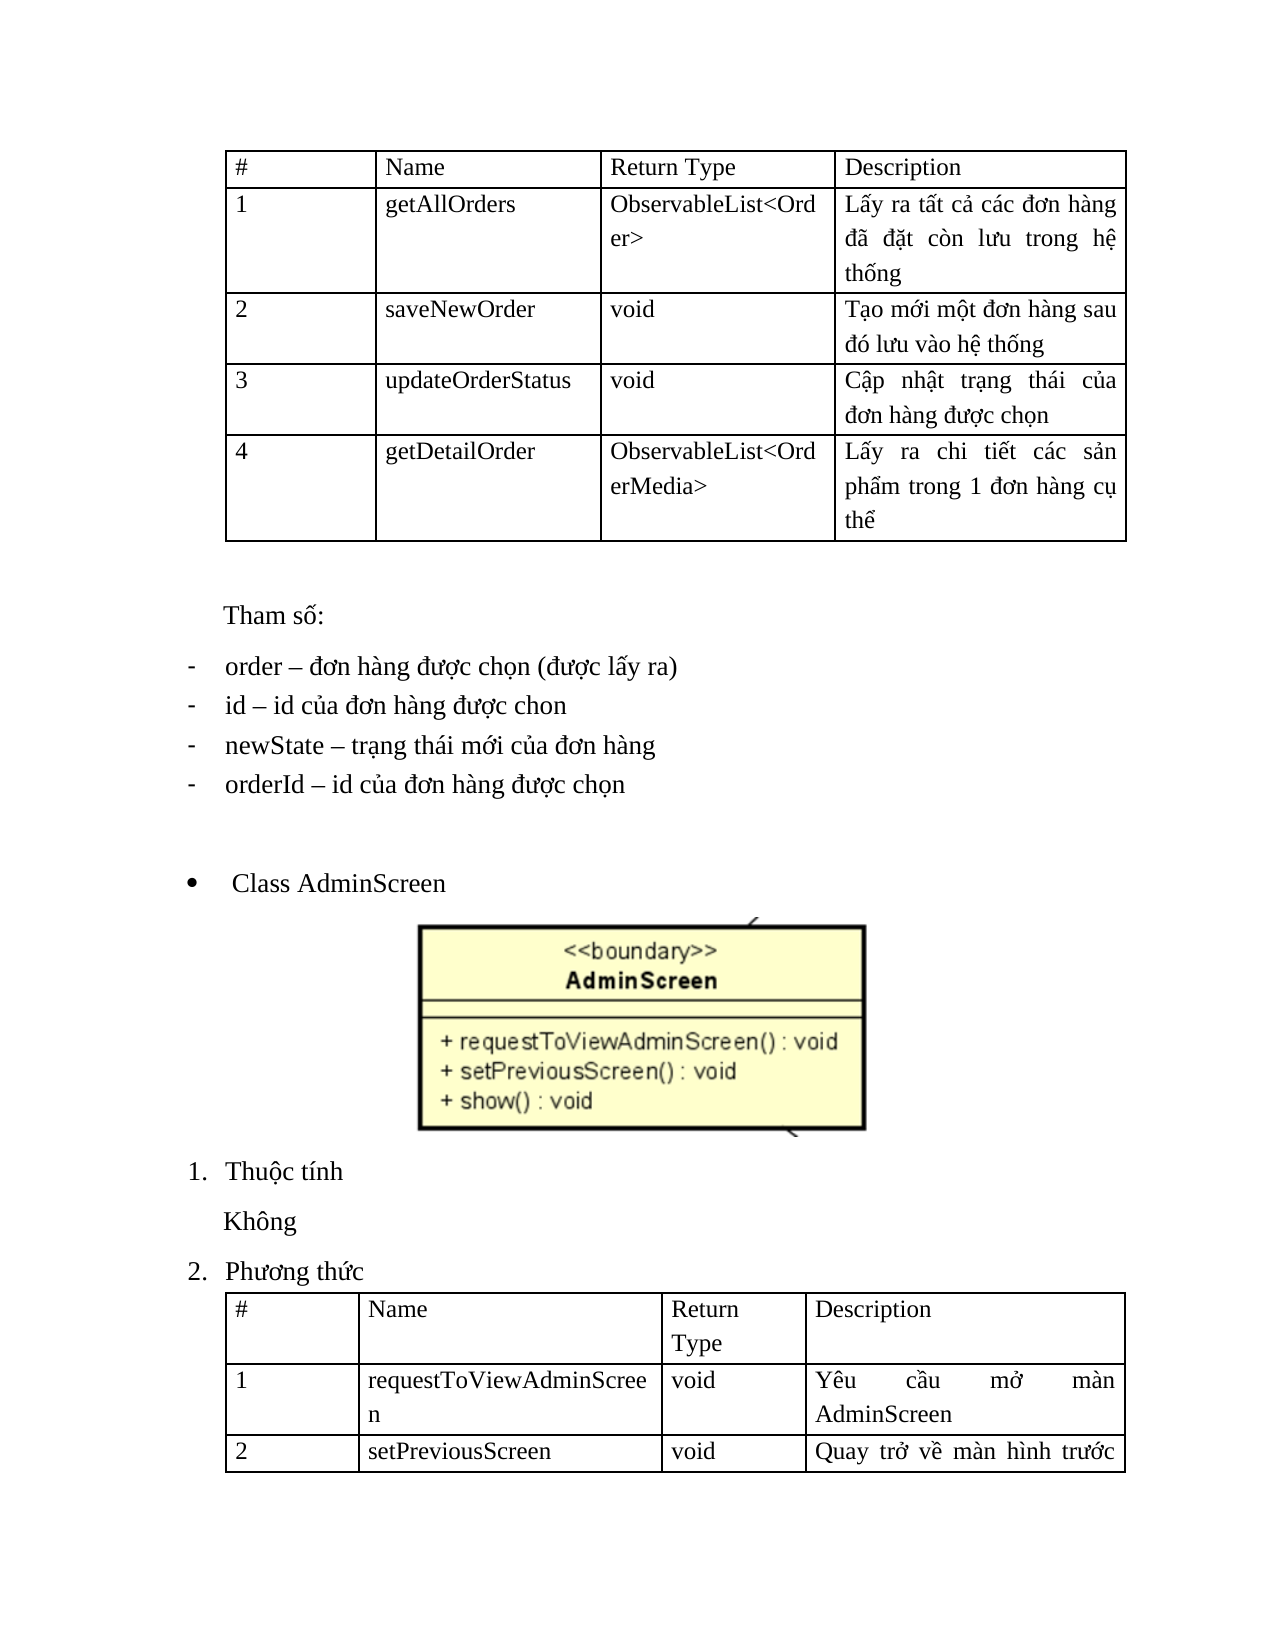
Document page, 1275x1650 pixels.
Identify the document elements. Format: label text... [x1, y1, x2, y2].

table_cell 3 [227, 365, 375, 434]
table_cell getDetailOrder [377, 436, 600, 540]
table_cell void [663, 1436, 805, 1471]
list id – id của đơn hàng được chon [187, 688, 1125, 722]
table_header # [227, 1294, 358, 1363]
table_cell 2 [227, 294, 375, 363]
table_cell 1 [227, 189, 375, 292]
table_cell 1 [227, 1365, 358, 1434]
table_cell 4 [227, 436, 375, 540]
table_cell ObservableList<Order> [602, 189, 834, 292]
table_cell Tạo mới một đơn hàng sau đó lưu vào hệ thống [836, 294, 1125, 363]
list Class AdminScreen [187, 867, 1125, 898]
list newState – trạng thái mới của đơn hàng [187, 728, 1125, 761]
table_cell saveNewOrder [377, 294, 600, 363]
table_cell Cập nhật trạng thái của đơn hàng được chọn [836, 365, 1125, 434]
table_cell updateOrderStatus [377, 365, 600, 434]
table_cell setPreviousScreen [360, 1436, 661, 1471]
table_cell requestToViewAdminScreen [360, 1365, 661, 1434]
table_cell ObservableList<OrderMedia> [602, 436, 834, 540]
text Không [148, 1205, 1127, 1236]
table_cell Yêu cầu mở màn AdminScreen [807, 1365, 1124, 1434]
table_cell 2 [227, 1436, 358, 1471]
table_cell void [602, 365, 834, 434]
table_cell Lấy ra tất cả các đơn hàng đã đặt còn lưu trong hệ thống [836, 189, 1125, 292]
table_header Return Type [602, 152, 834, 187]
list orderId – id của đơn hàng được chọn [187, 768, 1125, 801]
table_header Return Type [663, 1294, 805, 1363]
list order – đơn hàng được chọn (được lấy ra) [187, 649, 1125, 682]
table_header # [227, 152, 375, 187]
table_cell getAllOrders [377, 189, 600, 292]
text Tham số: [148, 599, 1127, 630]
table_header Name [377, 152, 600, 187]
picture [407, 917, 868, 1137]
table_header Description [836, 152, 1125, 187]
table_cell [807, 1436, 1124, 1471]
table_cell void [602, 294, 834, 363]
list Thuộc tính [187, 1155, 1125, 1186]
table_cell void [663, 1365, 805, 1434]
table_header Description [807, 1294, 1124, 1363]
table_cell Lấy ra chi tiết các sản phẩm trong 1 đơn hàng cụ thể [836, 436, 1125, 540]
table_header Name [360, 1294, 661, 1363]
list Phương thức [187, 1254, 1125, 1286]
